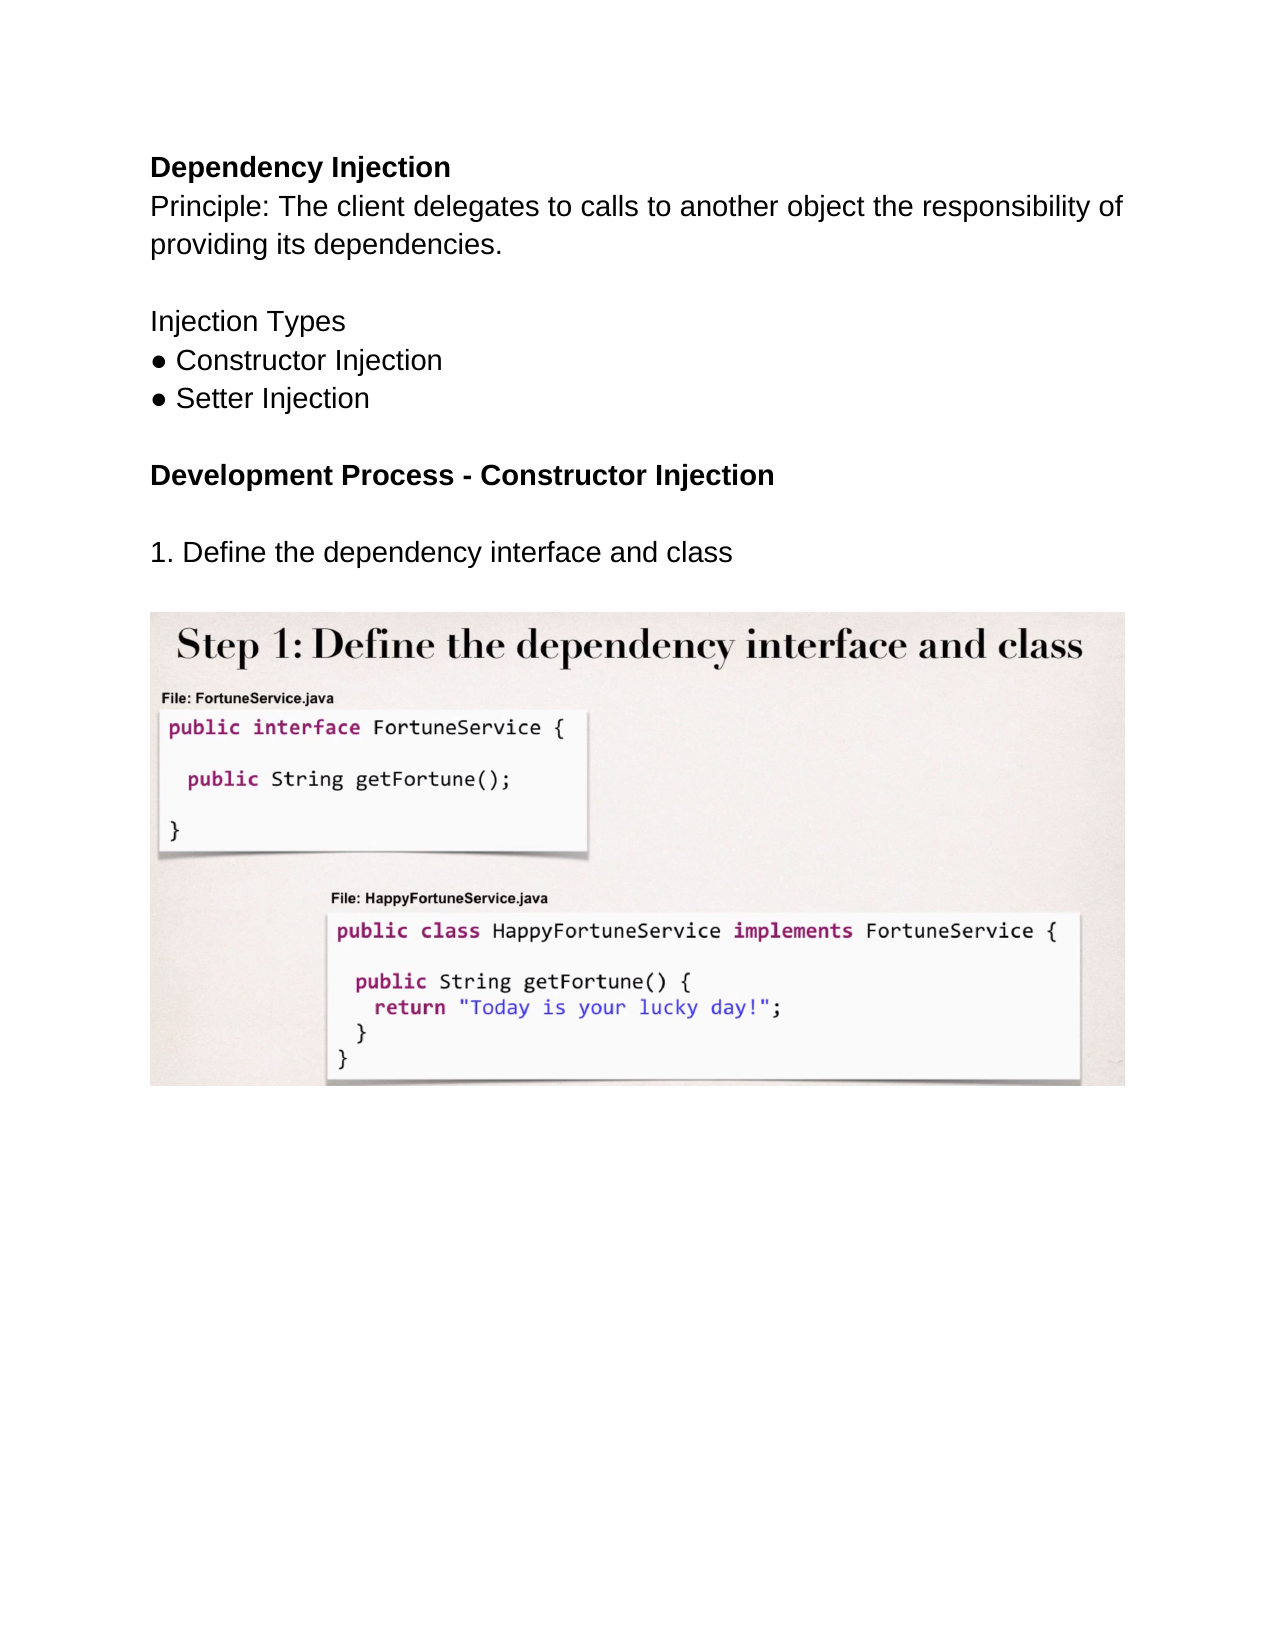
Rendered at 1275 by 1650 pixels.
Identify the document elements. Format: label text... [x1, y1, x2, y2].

text Development Process - Constructor Injection [150, 458, 1125, 492]
text ● Constructor Injection [150, 343, 1125, 376]
text ● Setter Injection [150, 381, 1125, 415]
text Injection Types [150, 304, 1125, 338]
text Principle: The client delegates to calls to another object the responsibility of providing its dependencies. [150, 188, 1125, 261]
text 1. Define the dependency interface and class [150, 535, 1125, 569]
picture [150, 612, 1125, 1086]
text Dependency Injection [150, 150, 1125, 183]
